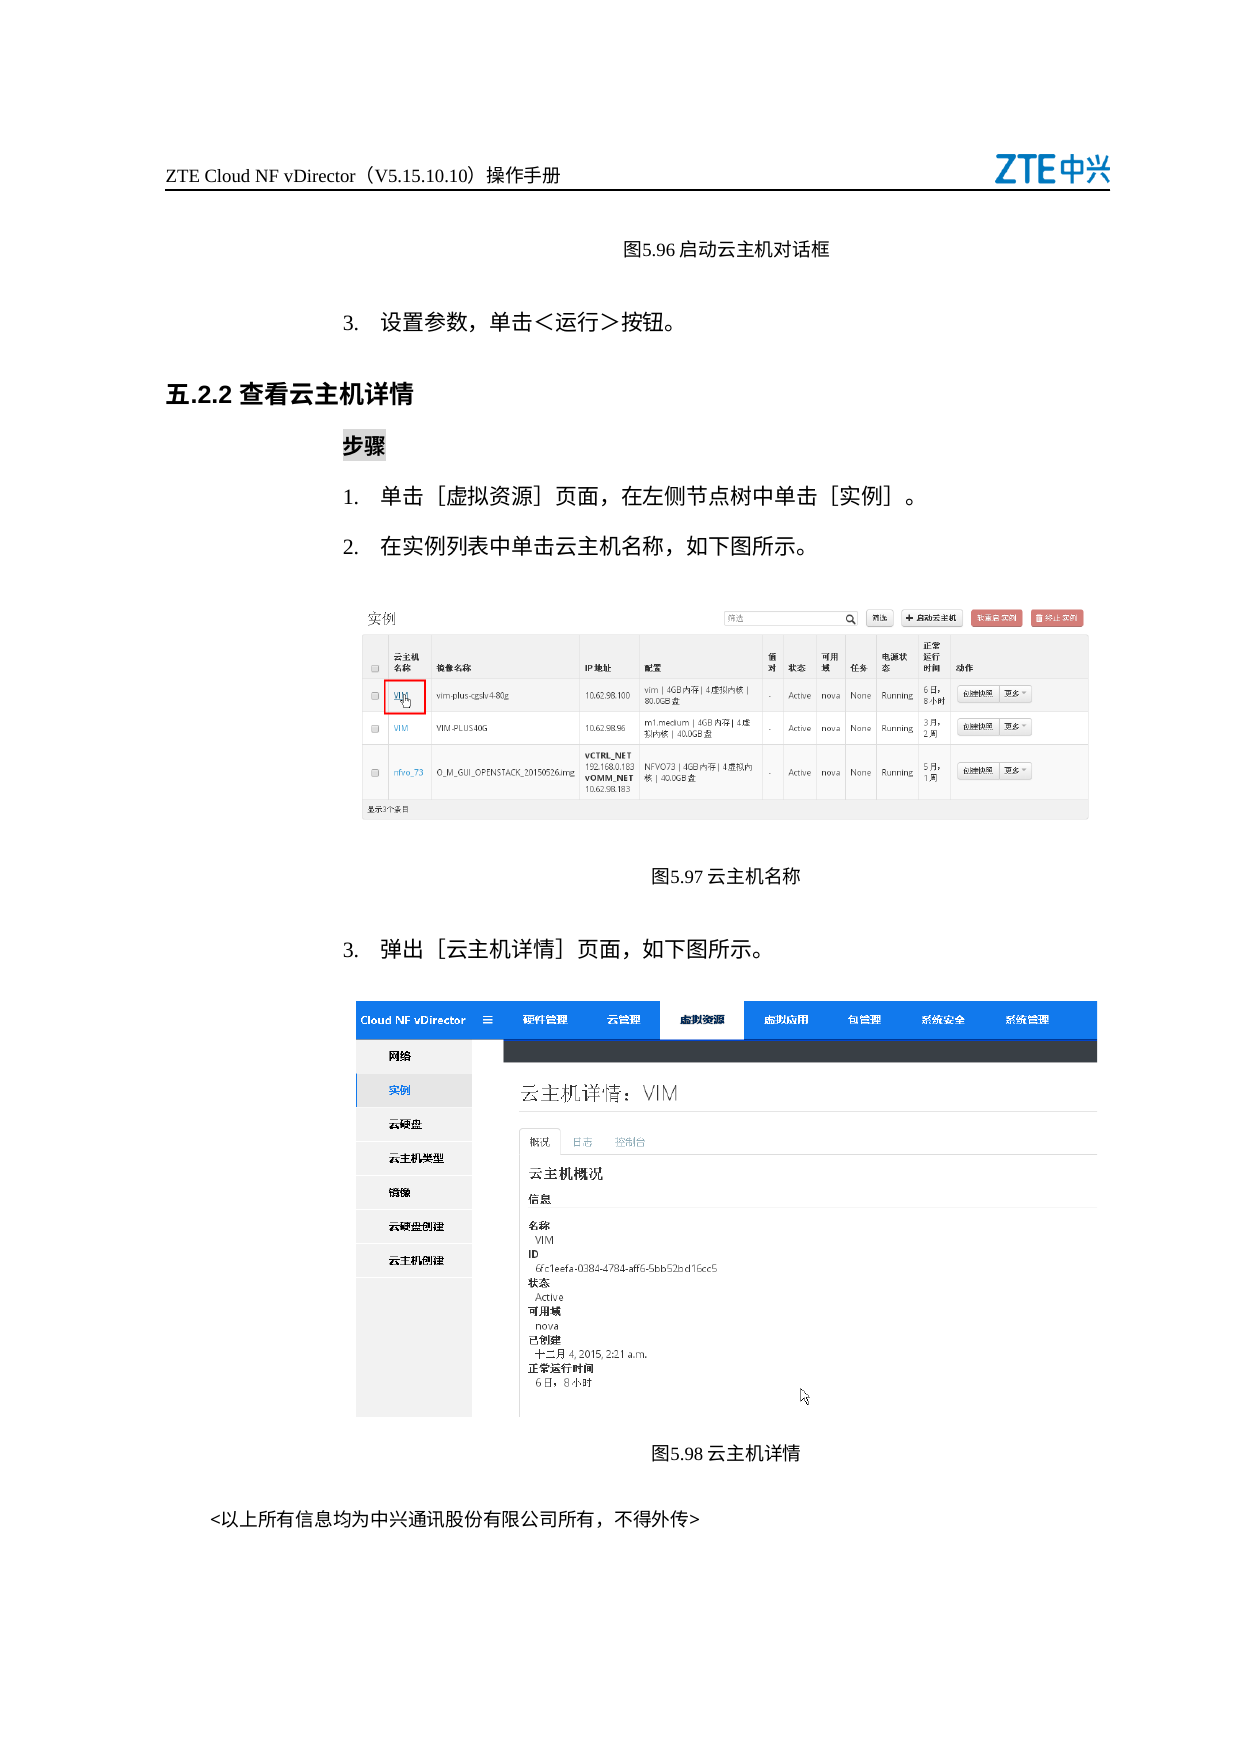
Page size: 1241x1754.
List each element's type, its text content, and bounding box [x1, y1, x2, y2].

list 设置参数，单击＜运行＞按钮。 [343, 299, 1110, 337]
picture [994, 153, 1113, 186]
list 弹出［云主机详情］页面，如下图所示。 [343, 926, 1110, 964]
text 步骤 [343, 423, 1110, 461]
list 单击［虚拟资源］页面，在左侧节点树中单击［实例］。 [343, 473, 1110, 511]
list 在实例列表中单击云主机名称，如下图所示。 [343, 523, 1110, 561]
picture [356, 1001, 1098, 1417]
subtitle 查看云主机详情 [165, 374, 1110, 411]
picture [358, 598, 1095, 839]
